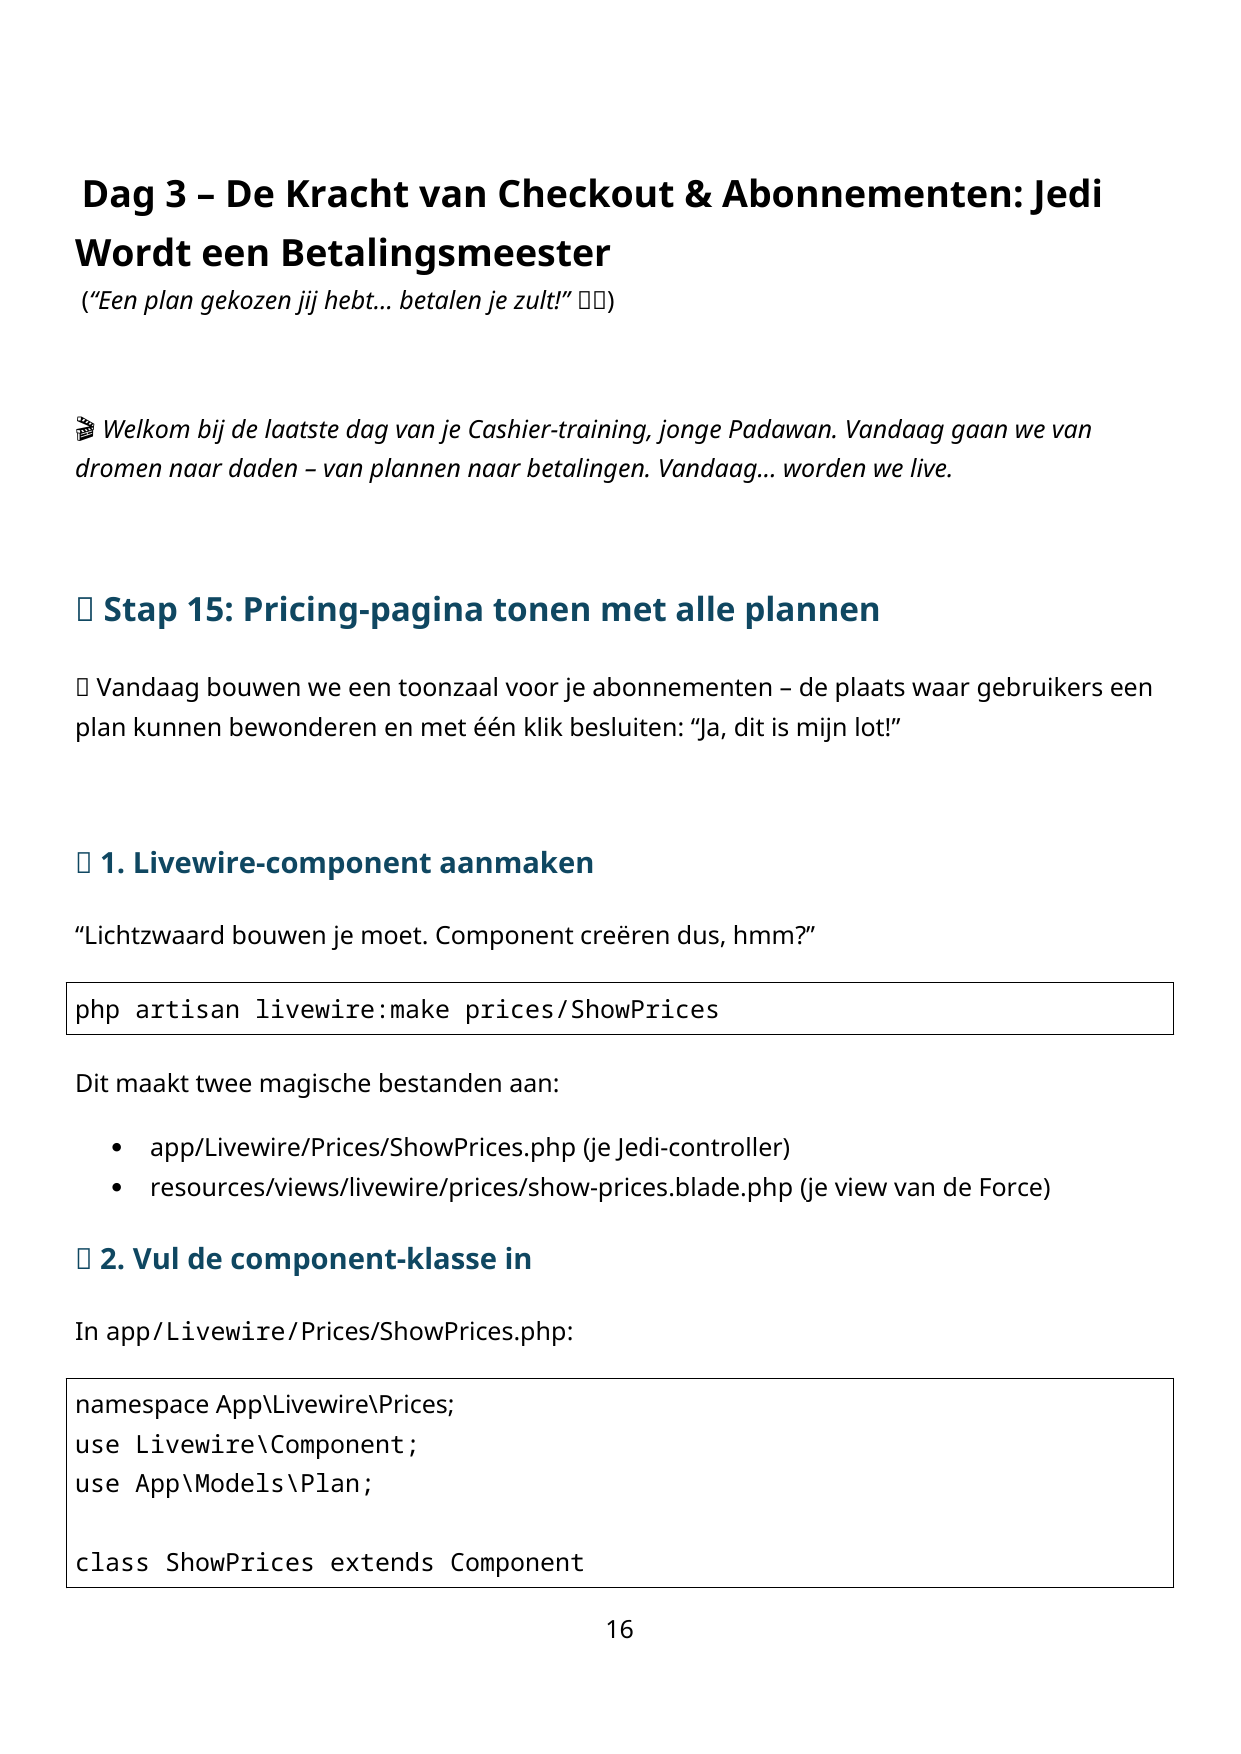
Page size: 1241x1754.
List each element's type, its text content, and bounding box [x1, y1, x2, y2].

text Dit maakt twee magische bestanden aan: [75, 1065, 1165, 1099]
text 🧱 Vandaag bouwen we een toonzaal voor je abonnementen – de plaats waar gebruikers een plan kunnen bewonderen en met één klik besluiten: “Ja, dit is mijn lot!” [75, 670, 1165, 743]
subtitle 📌 2. Vul de component-klasse in [75, 1238, 1165, 1278]
subtitle ✅ Stap 15: Pricing-pagina tonen met alle plannen [75, 586, 1165, 631]
list app/Livewire/Prices/ShowPrices.php (je Jedi-controller) [112, 1130, 1165, 1164]
text 🎬 Welkom bij de laatste dag van je Cashier-training, jonge Padawan. Vandaag gaan we van dromen naar daden – van plannen naar betalingen. Vandaag... worden we live. [75, 411, 1165, 485]
list resources/views/livewire/prices/show-prices.blade.php (je view van de Force) [112, 1169, 1165, 1203]
text In app/Livewire/Prices/ShowPrices.php: [75, 1313, 1165, 1347]
text “Lichtzwaard bouwen je moet. Component creëren dus, hmm?” [75, 918, 1165, 952]
text 🧙‍♂️ Dag 3 – De Kracht van Checkout & Abonnementen: Jedi Wordt een Betalingsmeester (“Een plan gekozen jij hebt… betalen je zult!” 🌌💸) [75, 167, 1165, 317]
subtitle 📌 1. Livewire-component aanmaken [75, 842, 1165, 882]
text php artisan livewire:make prices/ShowPrices [67, 983, 1173, 1034]
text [67, 1379, 1173, 1587]
